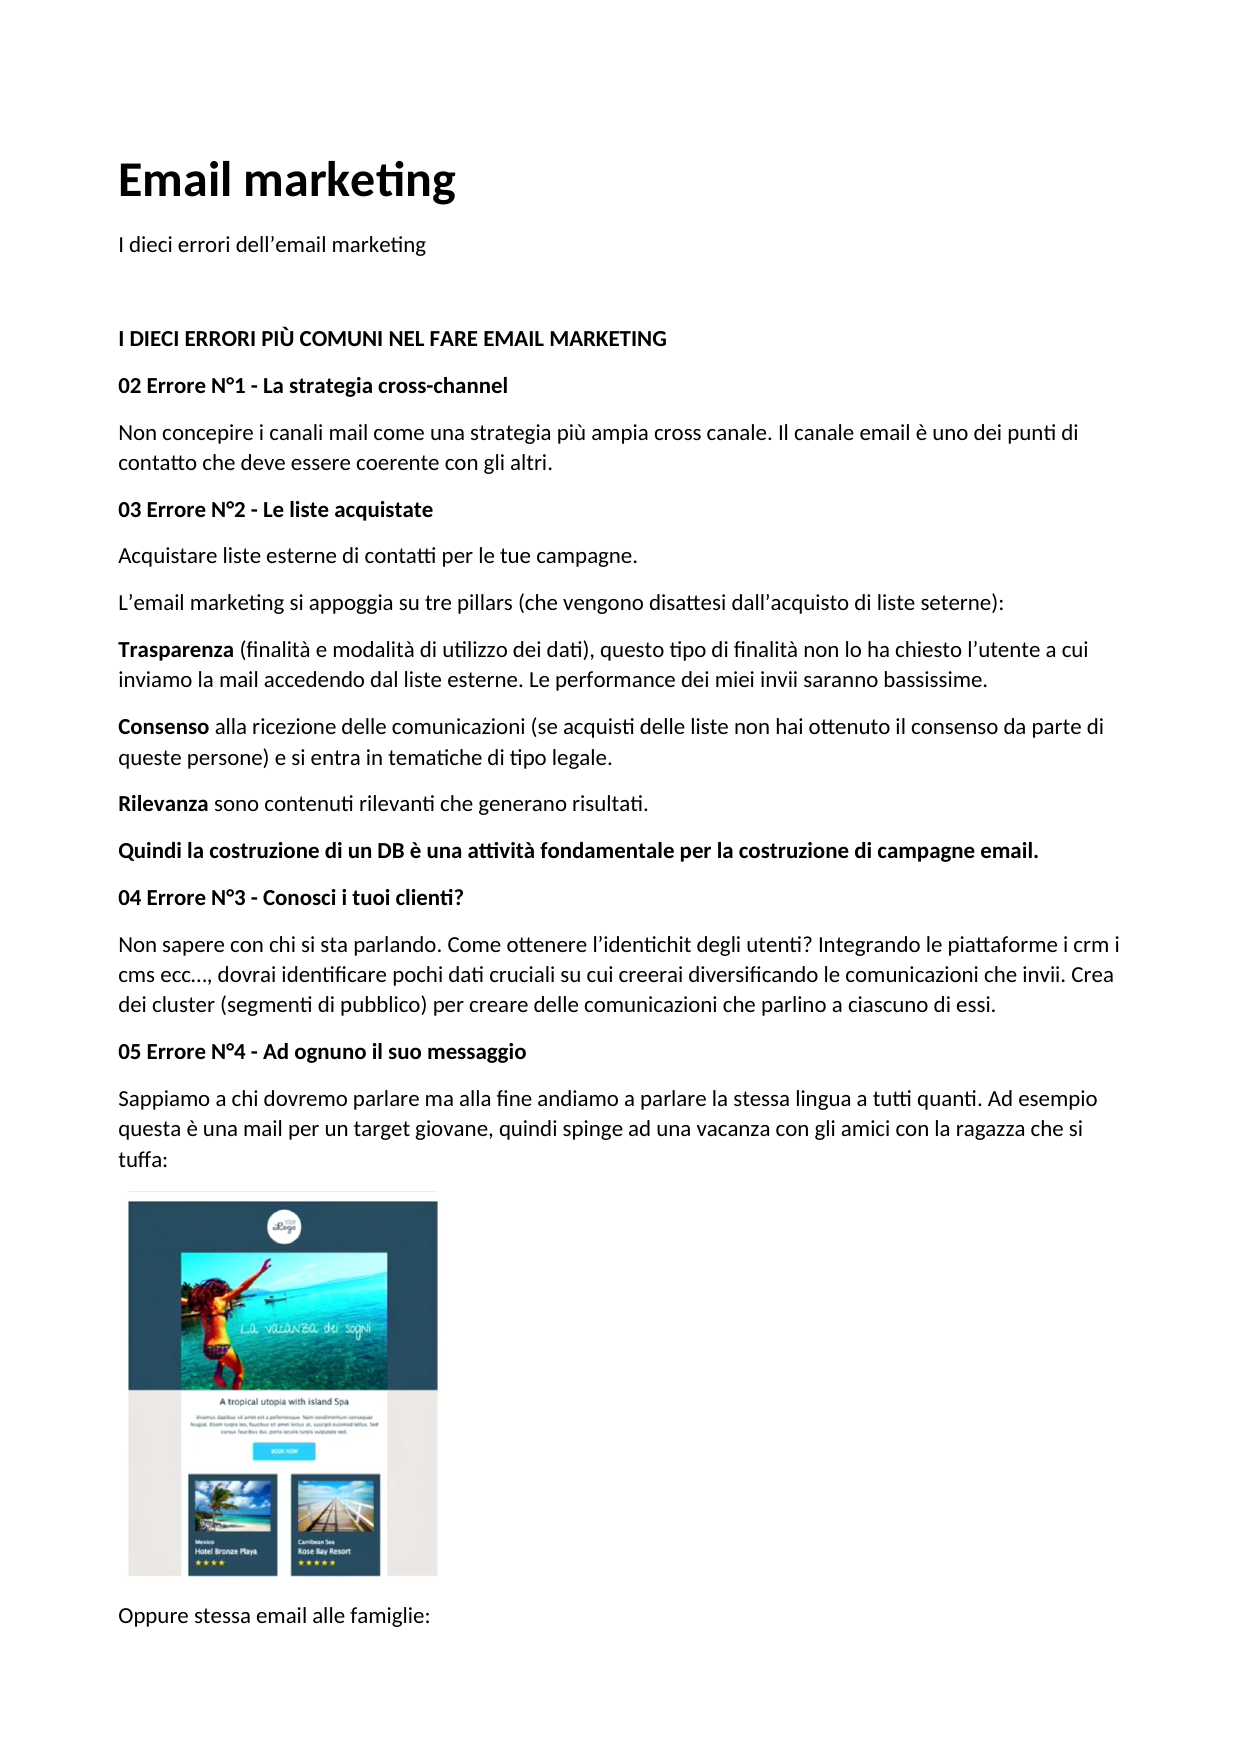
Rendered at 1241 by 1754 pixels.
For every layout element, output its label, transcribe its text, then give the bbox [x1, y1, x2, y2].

text Sappiamo a chi dovremo parlare ma alla fine andiamo a parlare la stessa lingua a tutti quanti. Ad esempio questa è una mail per un target giovane, quindi spinge ad una vacanza con gli amici con la ragazza che si tuffa: [118, 1084, 1122, 1173]
text Non sapere con chi si sta parlando. Come ottenere l’identichit degli utenti? Integrando le piattaforme i crm i cms ecc…, dovrai identificare pochi dati cruciali su cui creerai diversificando le comunicazioni che invii. Crea dei cluster (segmenti di pubblico) per creare delle comunicazioni che parlino a ciascuno di essi. [118, 930, 1122, 1018]
text Quindi la costruzione di un DB è una attività fondamentale per la costruzione di campagne email. [118, 836, 1122, 864]
text 02 Errore N°1 - La strategia cross-channel [118, 371, 1122, 399]
text Rilevanza sono contenuti rilevanti che generano risultati. [118, 789, 1122, 817]
text 04 Errore N°3 - Conosci i tuoi clienti? [118, 883, 1122, 911]
text Non concepire i canali mail come una strategia più ampia cross canale. Il canale email è uno dei punti di contatto che deve essere coerente con gli altri. [118, 418, 1122, 476]
text Trasparenza (finalità e modalità di utilizzo dei dati), questo tipo di finalità non lo ha chiesto l’utente a cui inviamo la mail accedendo dal liste esterne. Le performance dei miei invii saranno bassissime. [118, 635, 1122, 693]
text L’email marketing si appoggia su tre pillars (che vengono disattesi dall’acquisto di liste seterne): [118, 588, 1122, 616]
text 03 Errore N°2 - Le liste acquistate [118, 495, 1122, 523]
picture [118, 1191, 450, 1583]
text I dieci errori dell’email marketing [118, 230, 1122, 258]
text Acquistare liste esterne di contatti per le tue campagne. [118, 542, 1122, 569]
text Email marketing [118, 148, 1122, 209]
text 05 Errore N°4 - Ad ognuno il suo messaggio [118, 1037, 1122, 1065]
text Consenso alla ricezione delle comunicazioni (se acquisti delle liste non hai ottenuto il consenso da parte di queste persone) e si entra in tematiche di tipo legale. [118, 712, 1122, 771]
text I DIECI ERRORI PIÙ COMUNI NEL FARE EMAIL MARKETING [118, 324, 1122, 352]
text Oppure stessa email alle famiglie: [118, 1601, 1122, 1629]
